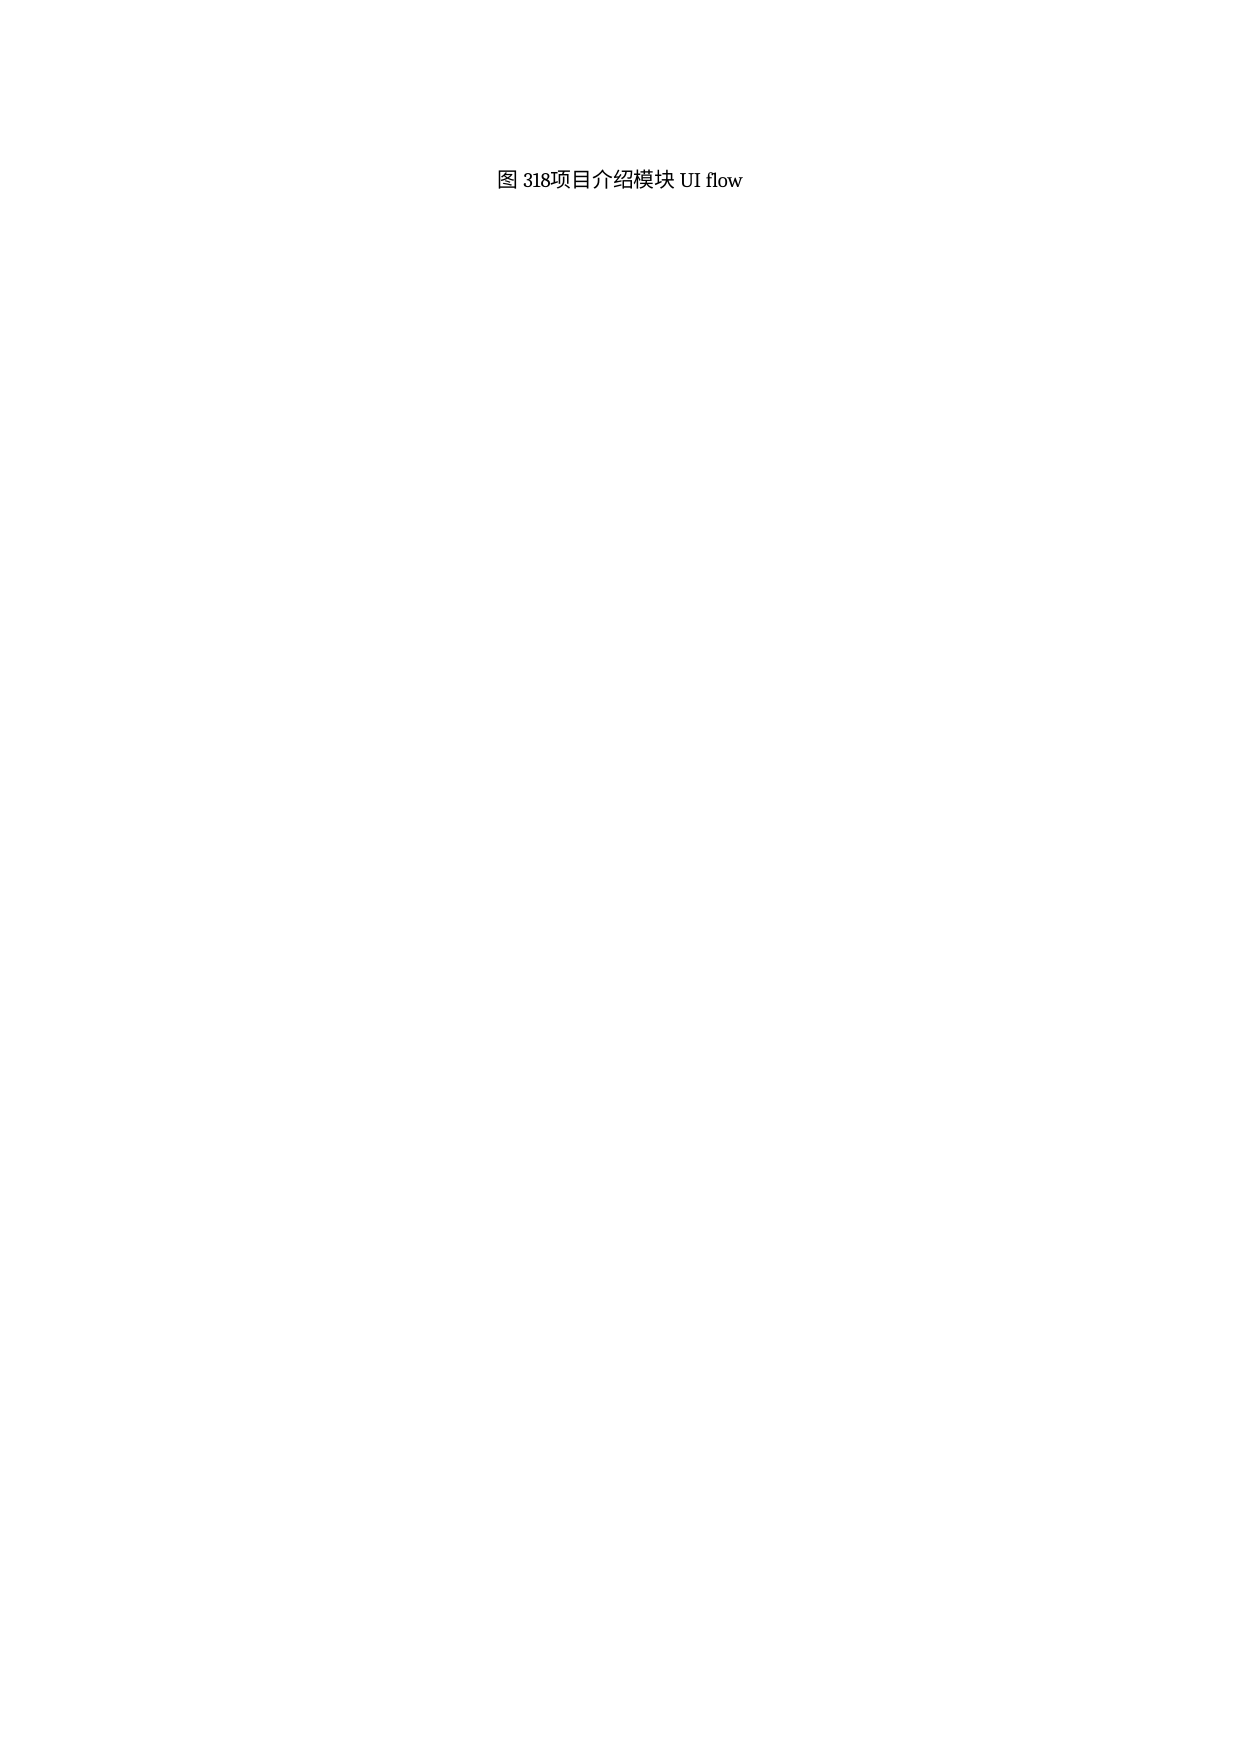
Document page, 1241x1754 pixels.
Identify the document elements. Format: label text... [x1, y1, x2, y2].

text 图 31项目介绍模块UI flow [187, 162, 1053, 194]
